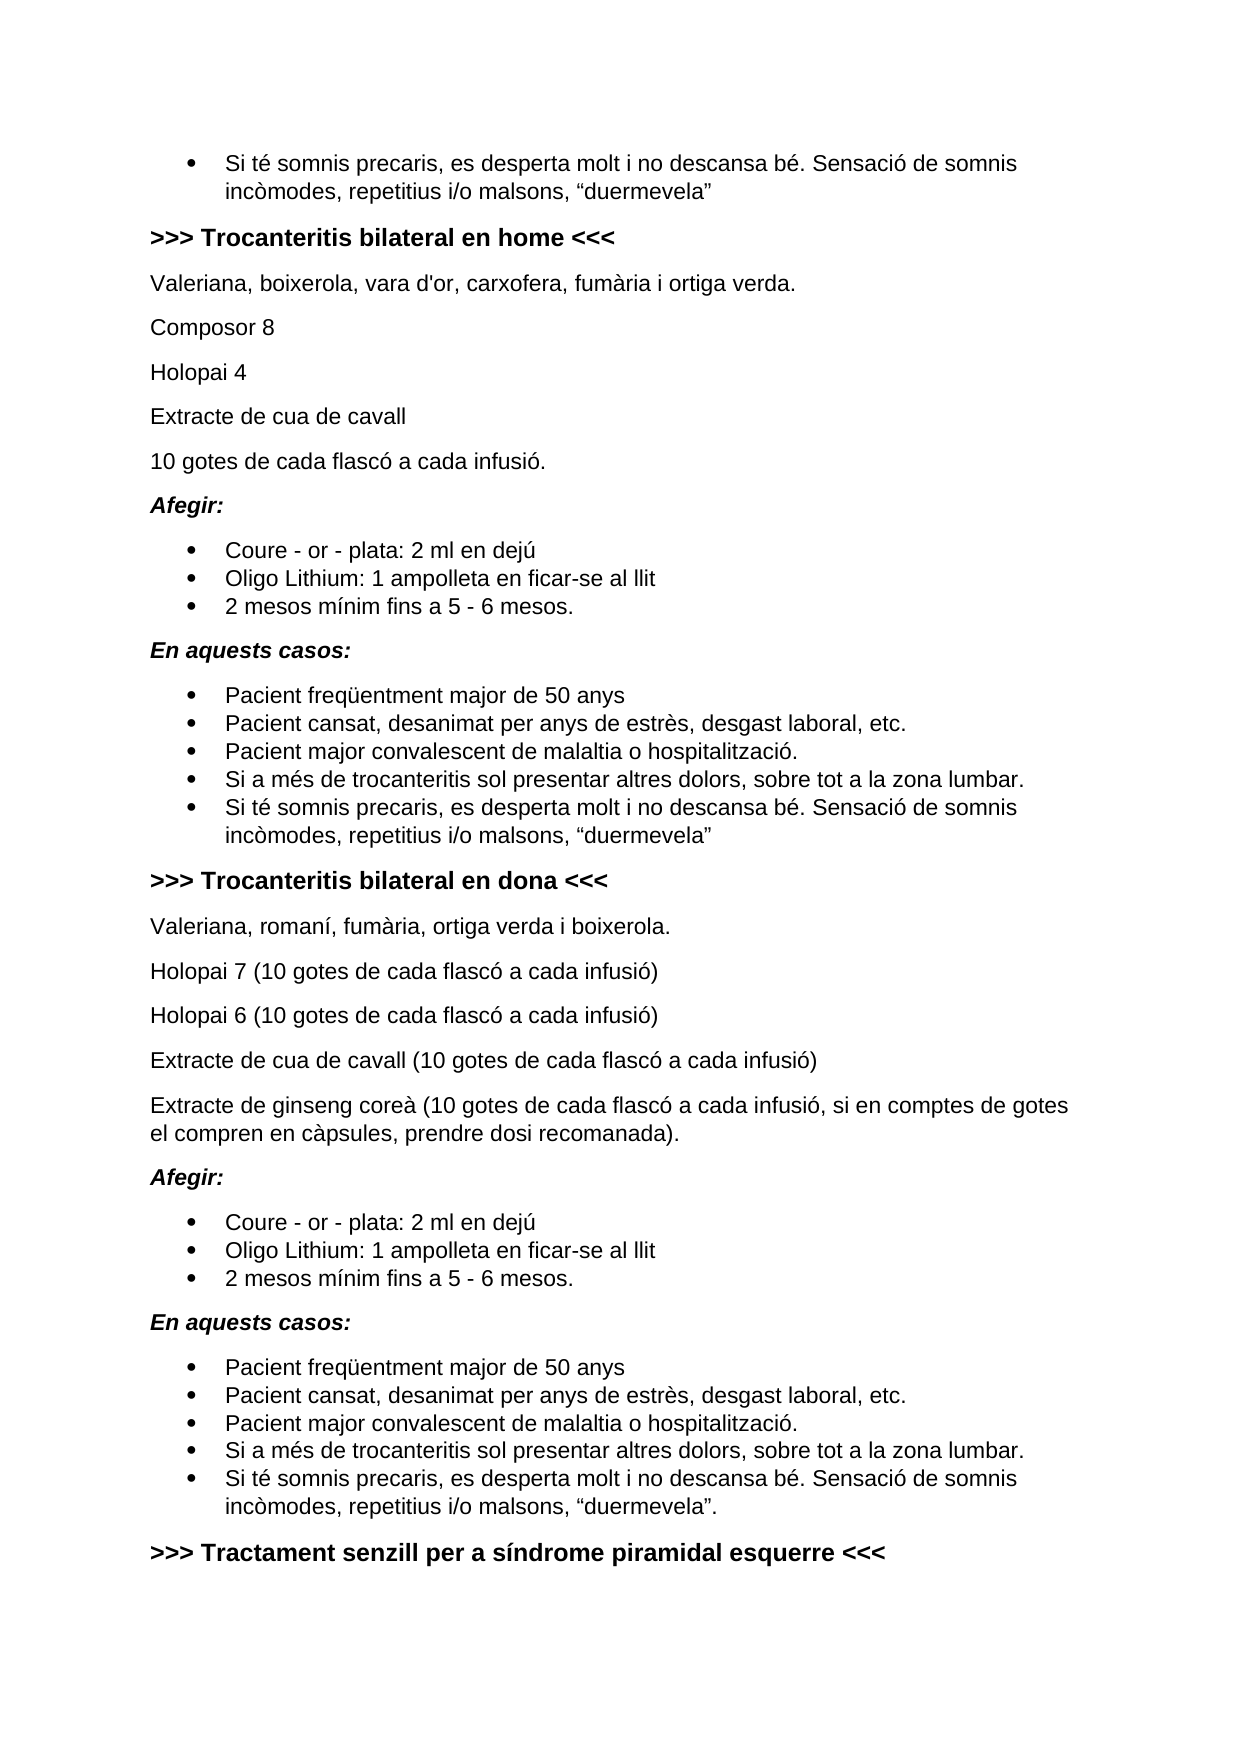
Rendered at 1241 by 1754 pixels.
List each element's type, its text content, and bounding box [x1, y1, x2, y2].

list Coure - or - plata: 2 ml en dejú [187, 537, 1090, 563]
list Pacient major convalescent de malaltia o hospitalització. [187, 738, 1090, 764]
text >>> Tractament senzill per a síndrome piramidal esquerre <<< [150, 1538, 1090, 1567]
text Holopai 4 [150, 359, 1090, 385]
text En aquests casos: [150, 1309, 1090, 1336]
list Pacient cansat, desanimat per anys de estrès, desgast laboral, etc. [187, 1382, 1090, 1408]
text Afegir: [150, 1164, 1090, 1191]
list Oligo Lithium: 1 ampolleta en ficar-se al llit [187, 1237, 1090, 1263]
list 2 mesos mínim fins a 5 - 6 mesos. [187, 593, 1090, 619]
list Oligo Lithium: 1 ampolleta en ficar-se al llit [187, 565, 1090, 591]
text En aquests casos: [150, 637, 1090, 664]
text Extracte de ginseng coreà (10 gotes de cada flascó a cada infusió, si en comptes de gotes el compren en càpsules, prendre dosi recomanada). [150, 1092, 1090, 1146]
list Pacient freqüentment major de 50 anys [187, 1354, 1090, 1380]
list Si té somnis precaris, es desperta molt i no descansa bé. Sensació de somnis incòmodes, repetitius i/o malsons, “duermevela” [187, 150, 1090, 204]
list Si a més de trocanteritis sol presentar altres dolors, sobre tot a la zona lumbar. [187, 766, 1090, 792]
text Extracte de cua de cavall (10 gotes de cada flascó a cada infusió) [150, 1047, 1090, 1073]
list Pacient cansat, desanimat per anys de estrès, desgast laboral, etc. [187, 710, 1090, 736]
text Holopai 7 (10 gotes de cada flascó a cada infusió) [150, 958, 1090, 984]
list Pacient freqüentment major de 50 anys [187, 682, 1090, 708]
text Composor 8 [150, 314, 1090, 341]
text >>> Trocanteritis bilateral en home <<< [150, 222, 1090, 251]
list Coure - or - plata: 2 ml en dejú [187, 1209, 1090, 1235]
list Pacient major convalescent de malaltia o hospitalització. [187, 1409, 1090, 1436]
text Extracte de cua de cavall [150, 403, 1090, 430]
text Valeriana, romaní, fumària, ortiga verda i boixerola. [150, 913, 1090, 940]
text >>> Trocanteritis bilateral en dona <<< [150, 866, 1090, 895]
list Si té somnis precaris, es desperta molt i no descansa bé. Sensació de somnis incòmodes, repetitius i/o malsons, “duermevela” [187, 794, 1090, 848]
list Si a més de trocanteritis sol presentar altres dolors, sobre tot a la zona lumbar. [187, 1437, 1090, 1464]
text Afegir: [150, 492, 1090, 519]
list Si té somnis precaris, es desperta molt i no descansa bé. Sensació de somnis incòmodes, repetitius i/o malsons, “duermevela”. [187, 1465, 1090, 1520]
text Valeriana, boixerola, vara d'or, carxofera, fumària i ortiga verda. [150, 269, 1090, 296]
text Holopai 6 (10 gotes de cada flascó a cada infusió) [150, 1002, 1090, 1029]
text 10 gotes de cada flascó a cada infusió. [150, 448, 1090, 474]
list 2 mesos mínim fins a 5 - 6 mesos. [187, 1264, 1090, 1291]
